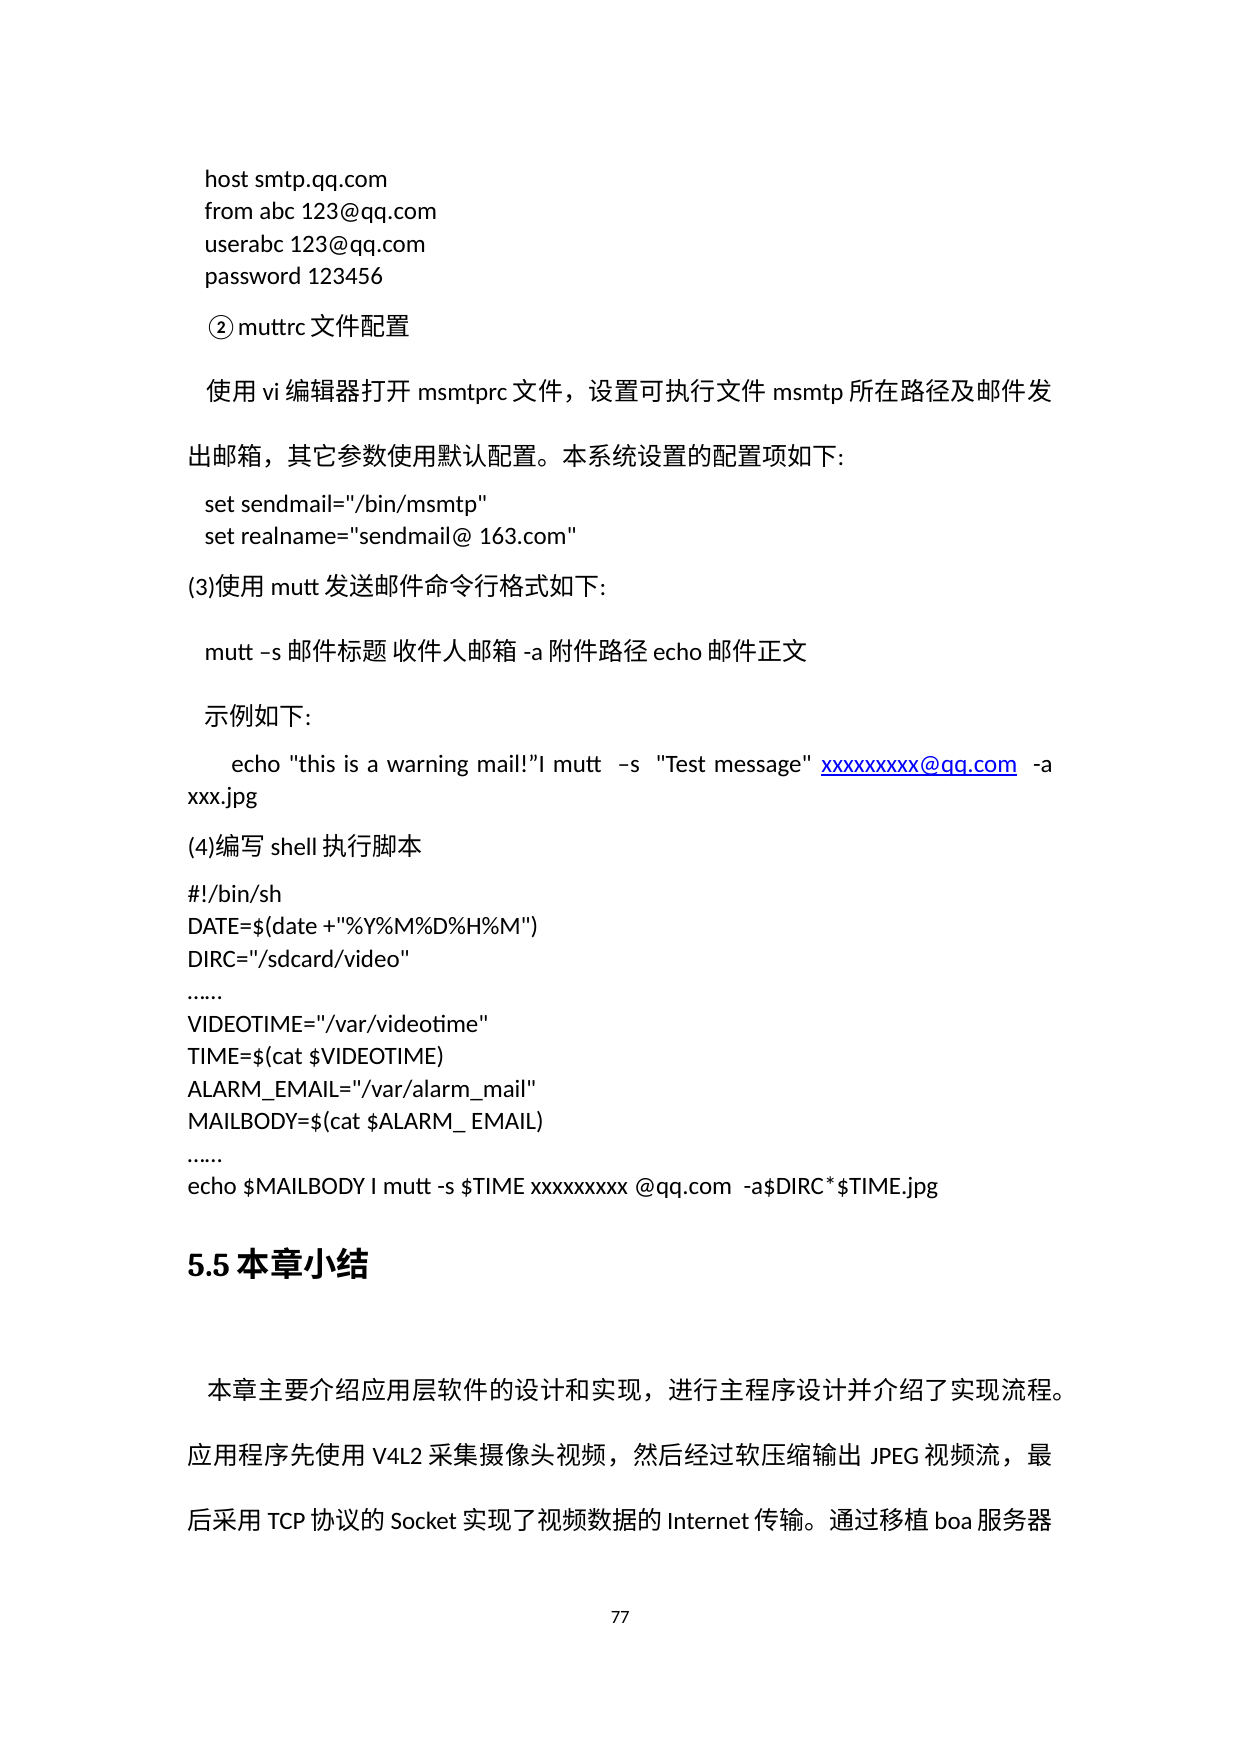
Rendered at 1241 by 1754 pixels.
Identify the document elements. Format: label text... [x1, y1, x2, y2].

text ②muttrc文件配置 [187, 292, 1053, 357]
text DIRC="/sdcard/video" [187, 942, 1053, 974]
text password 123456 [187, 259, 1053, 292]
text userabc 123@qq.com [187, 227, 1053, 259]
text host smtp.qq.com [187, 162, 1053, 194]
text …… [187, 1137, 1053, 1169]
text DATE=$(date +"%Y%M%D%H%M") [187, 909, 1053, 942]
text ALARM_EMAIL="/var/alarm_mail" [187, 1072, 1053, 1104]
text echo "this is a warning mail!”I mutt –s "Test message" xxxxxxxxx@qq.com -a xxx.jpg [187, 747, 1053, 812]
text 示例如下: [187, 682, 1053, 747]
text (3)使用mutt发送邮件命令行格式如下: [187, 552, 1053, 617]
text mutt –s 邮件标题 收件人邮箱 -a附件路径echo邮件正文 [187, 617, 1053, 682]
text set sendmail="/bin/msmtp" [187, 487, 1053, 519]
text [187, 1356, 1053, 1551]
text (4)编写shell执行脚本 [187, 812, 1053, 877]
text from abc 123@qq.com [187, 194, 1053, 227]
text #!/bin/sh [187, 877, 1053, 909]
text …… [187, 974, 1053, 1007]
text 使用vi编辑器打开msmtprc文件，设置可执行文件msmtp所在路径及邮件发出邮箱，其它参数使用默认配置。本系统设置的配置项如下: [187, 357, 1053, 487]
text TIME=$(cat $VIDEOTIME) [187, 1039, 1053, 1072]
subtitle 5.5本章小结 [187, 1229, 1053, 1294]
text set realname="sendmail@ 163.com" [187, 519, 1053, 552]
text VIDEOTIME="/var/videotime" [187, 1007, 1053, 1039]
text echo $MAILBODY I mutt -s $TIME xxxxxxxxx @qq.com -a$DIRC*$TIME.jpg [187, 1169, 1053, 1202]
text MAILBODY=$(cat $ALARM_ EMAIL) [187, 1104, 1053, 1137]
